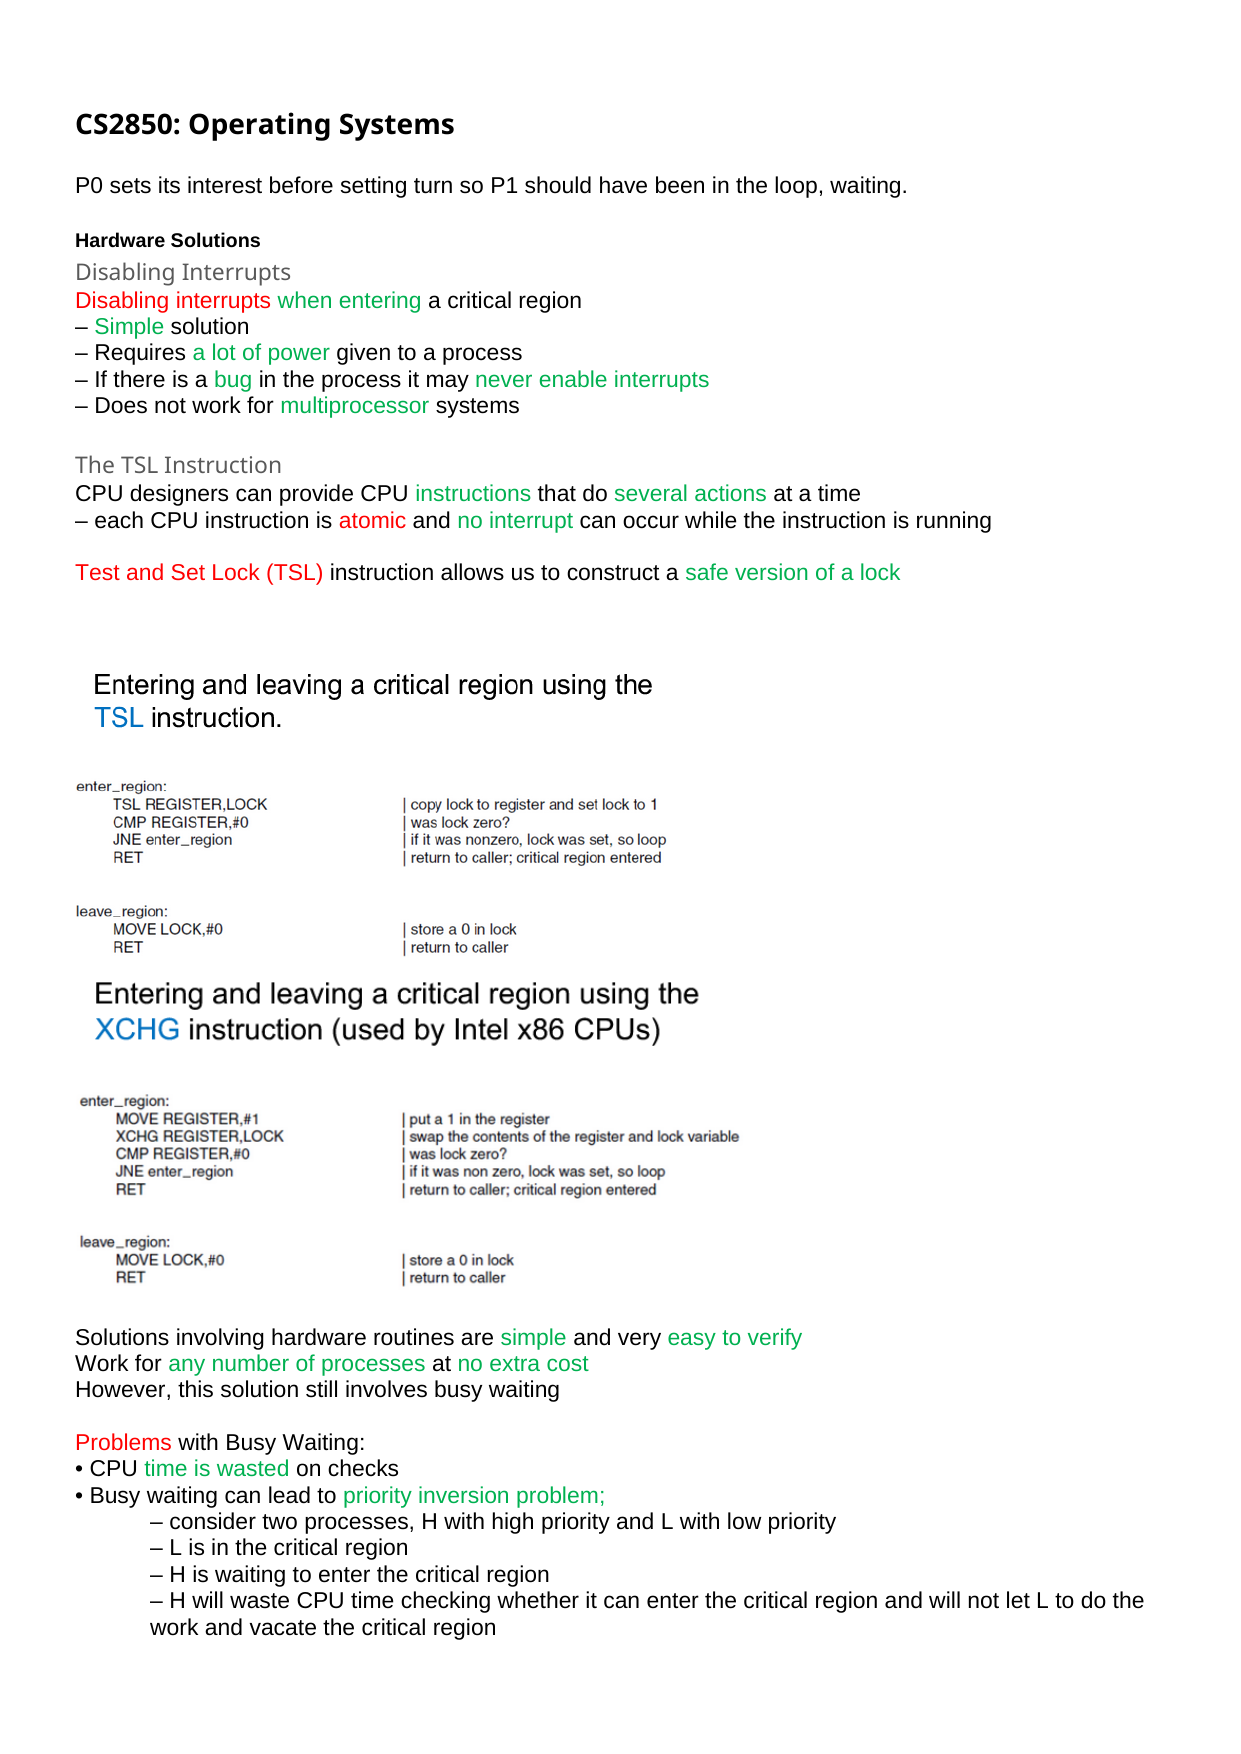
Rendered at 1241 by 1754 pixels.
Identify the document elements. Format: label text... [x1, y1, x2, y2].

text – Does not work for multiprocessor systems [75, 392, 1165, 418]
text • CPU time is wasted on checks [75, 1455, 1165, 1482]
text – consider two processes, H with high priority and L with low priority [75, 1508, 1165, 1534]
subtitle The TSL Instruction [75, 449, 1165, 480]
subtitle Disabling Interrupts [75, 255, 1165, 287]
picture [75, 975, 747, 1294]
text – L is in the critical region [75, 1534, 1165, 1561]
text Work for any number of processes at no extra cost [75, 1350, 1165, 1376]
picture [75, 665, 677, 958]
text Problems with Busy Waiting: [75, 1429, 1165, 1455]
text – H will waste CPU time checking whether it can enter the critical region and will not let L to do the work and vacate the critical region [150, 1587, 1165, 1640]
text – each CPU instruction is atomic and no interrupt can occur while the instruction is running [75, 507, 1165, 533]
text However, this solution still involves busy waiting [75, 1376, 1165, 1403]
text CPU designers can provide CPU instructions that do several actions at a time [75, 480, 1165, 507]
text – H is waiting to enter the critical region [75, 1561, 1165, 1587]
text P0 sets its interest before setting turn so P1 should have been in the loop, waiting. [75, 172, 1165, 198]
text Test and Set Lock (TSL) instruction allows us to construct a safe version of a lock [75, 559, 1165, 586]
subtitle Hardware Solutions [75, 228, 1165, 251]
text – Simple solution [75, 313, 1165, 339]
text – If there is a bug in the process it may never enable interrupts [75, 366, 1165, 392]
text – Requires a lot of power given to a process [75, 339, 1165, 366]
text Disabling interrupts when entering a critical region [75, 287, 1165, 313]
text • Busy waiting can lead to priority inversion problem; [75, 1482, 1165, 1508]
